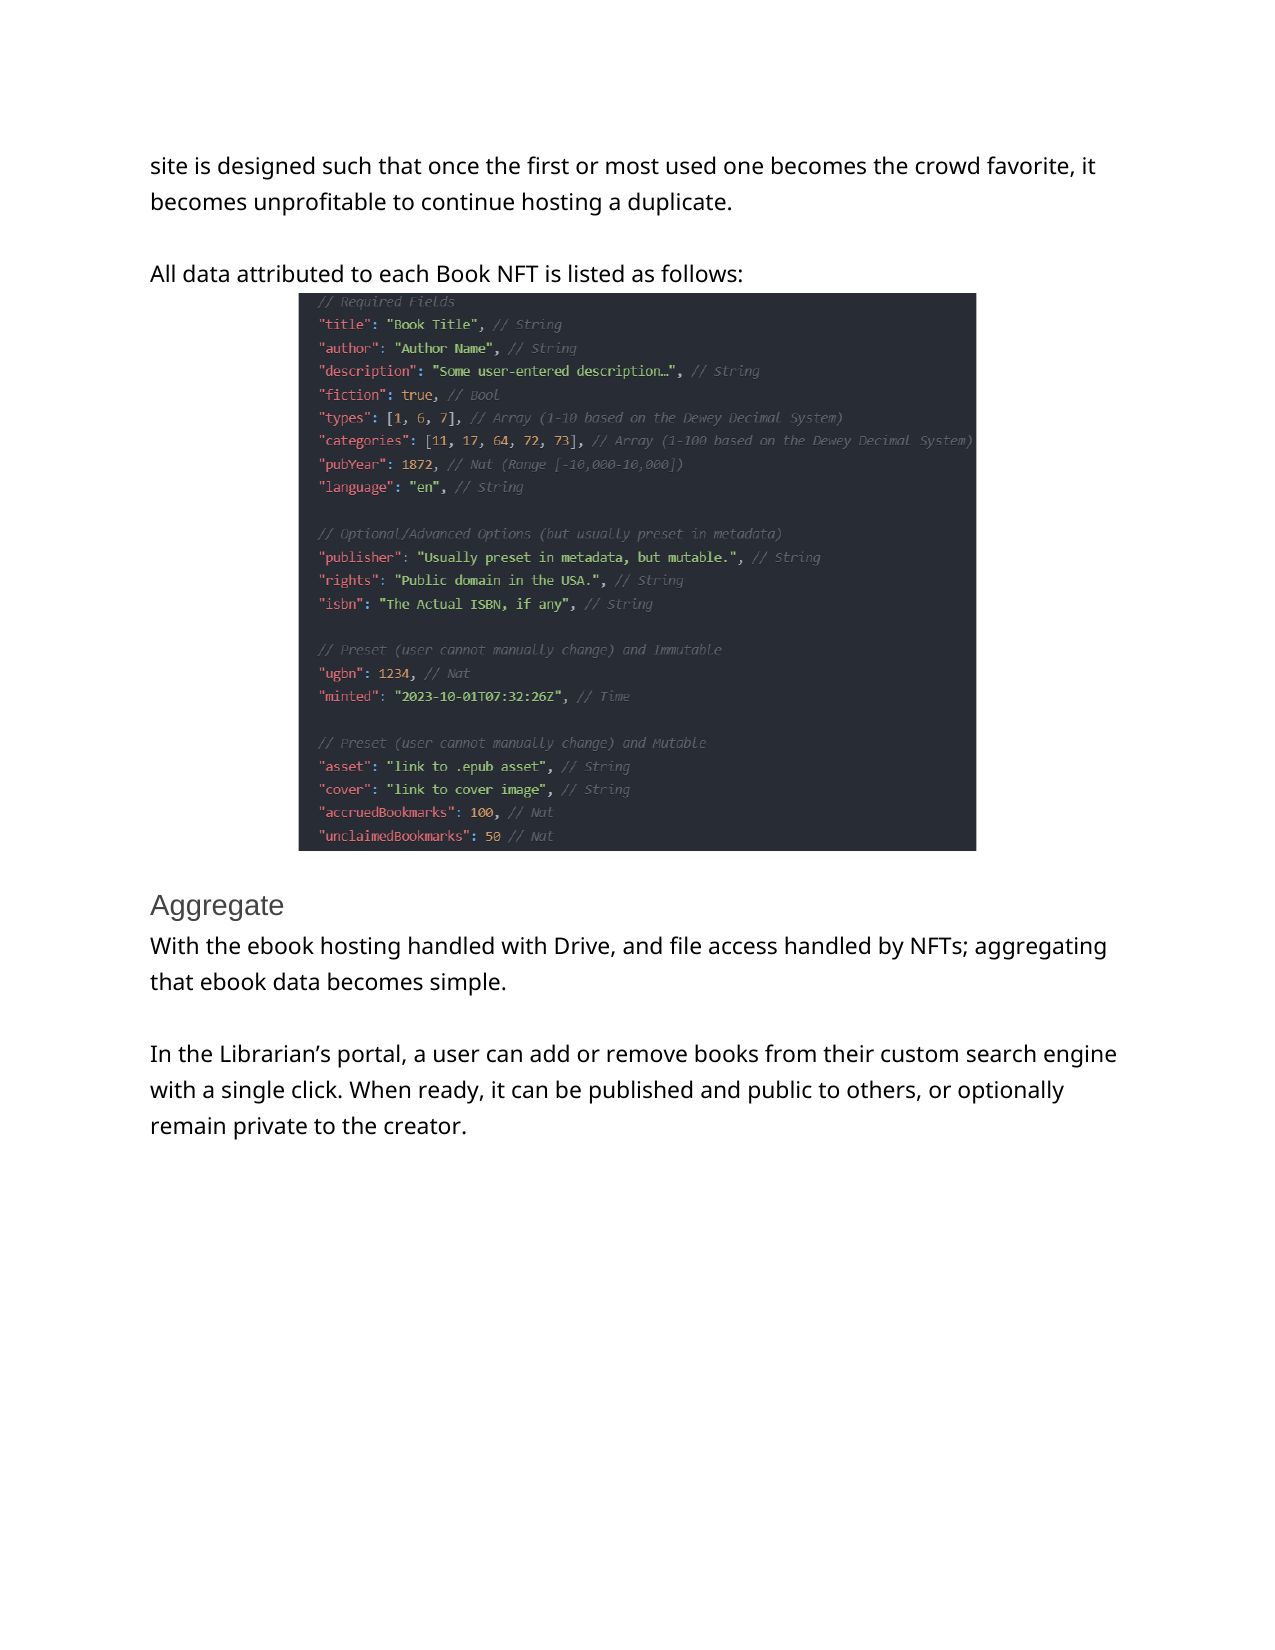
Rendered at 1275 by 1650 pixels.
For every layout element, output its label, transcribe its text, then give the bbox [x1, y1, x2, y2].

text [150, 150, 1125, 217]
subtitle Aggregate [150, 888, 1125, 922]
text All data attributed to each Book NFT is listed as follows: [150, 258, 1125, 289]
text In the Librarian’s portal, a user can add or remove books from their custom search engine with a single click. When ready, it can be published and public to others, or optionally remain private to the creator. [150, 1038, 1125, 1141]
picture [298, 293, 977, 851]
text With the ebook hosting handled with Drive, and file access handled by NFTs; aggregating that ebook data becomes simple. [150, 930, 1125, 997]
